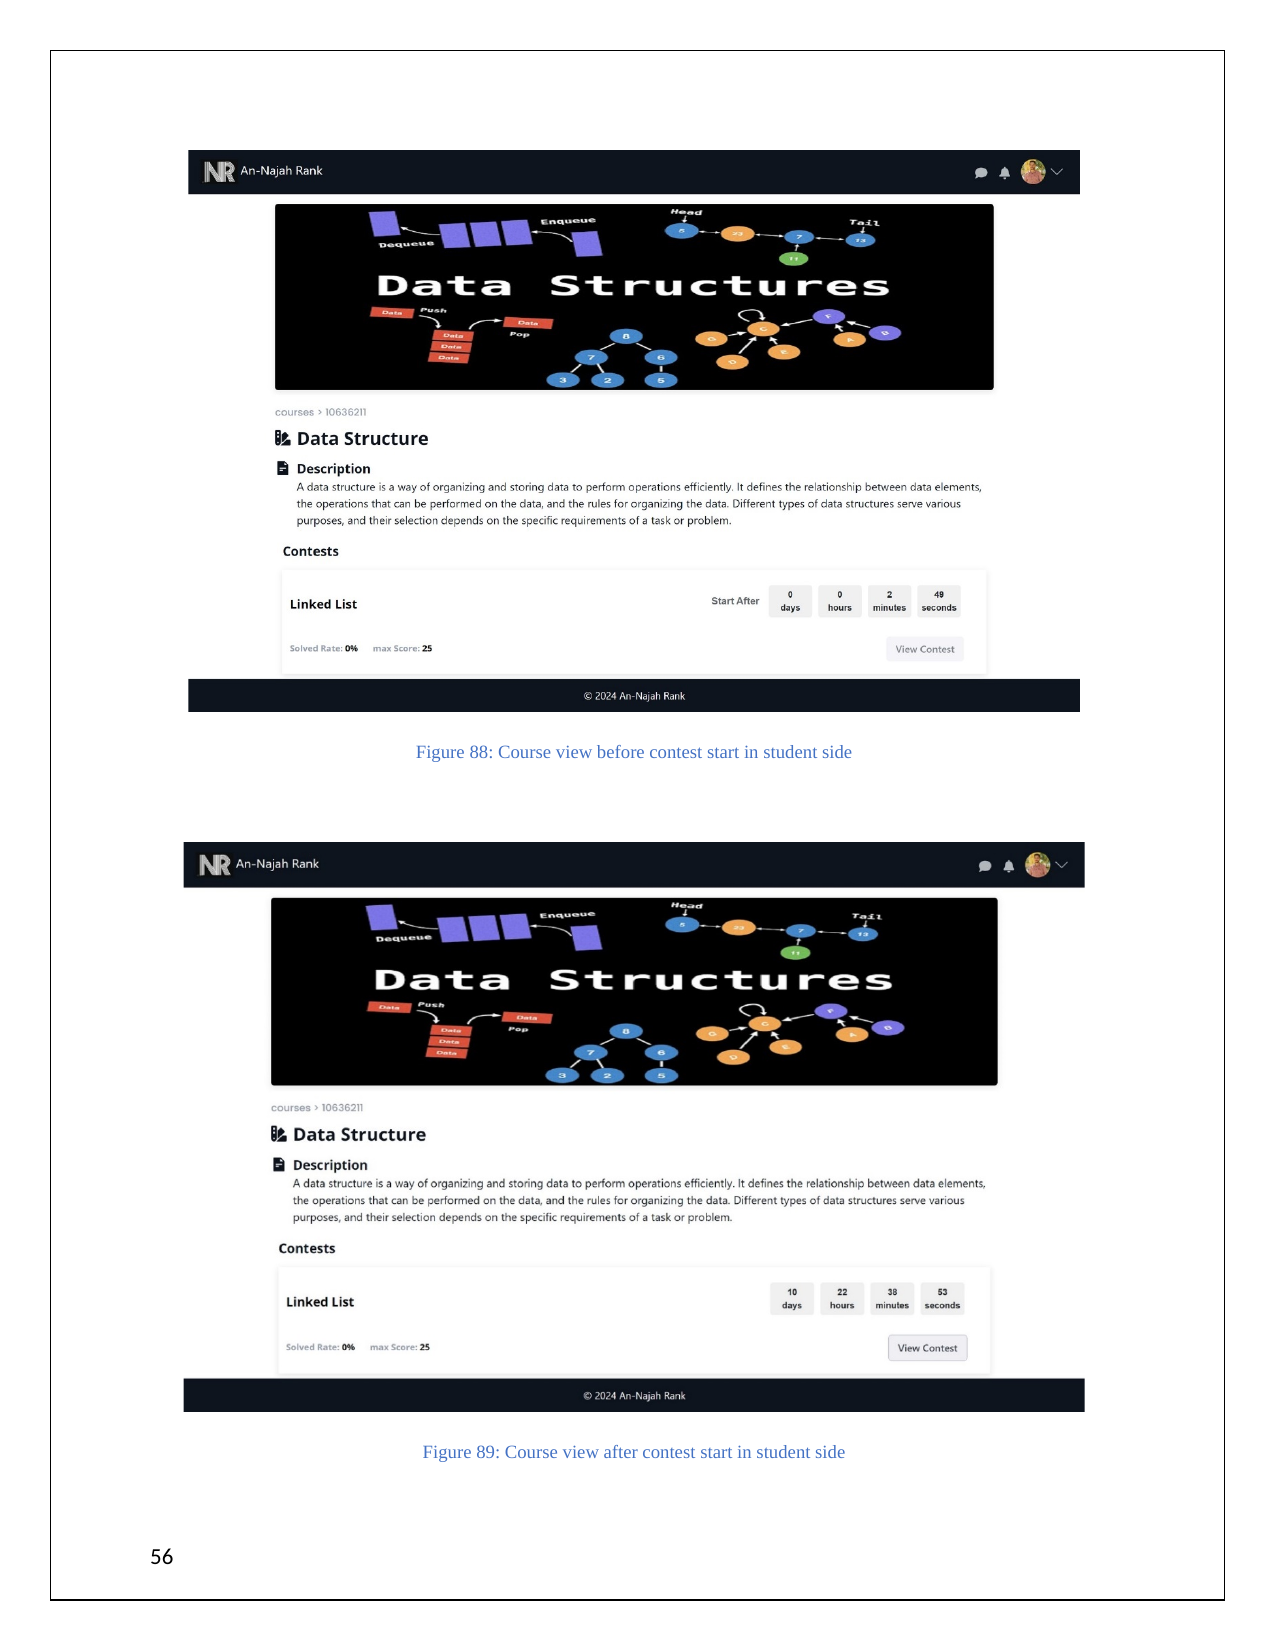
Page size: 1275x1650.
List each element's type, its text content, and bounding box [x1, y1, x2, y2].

text Figure 88: Course view before contest start in student side [150, 741, 1118, 762]
text Figure 89: Course view after contest start in student side [150, 1441, 1118, 1462]
picture [183, 842, 1085, 1412]
picture [188, 150, 1080, 712]
